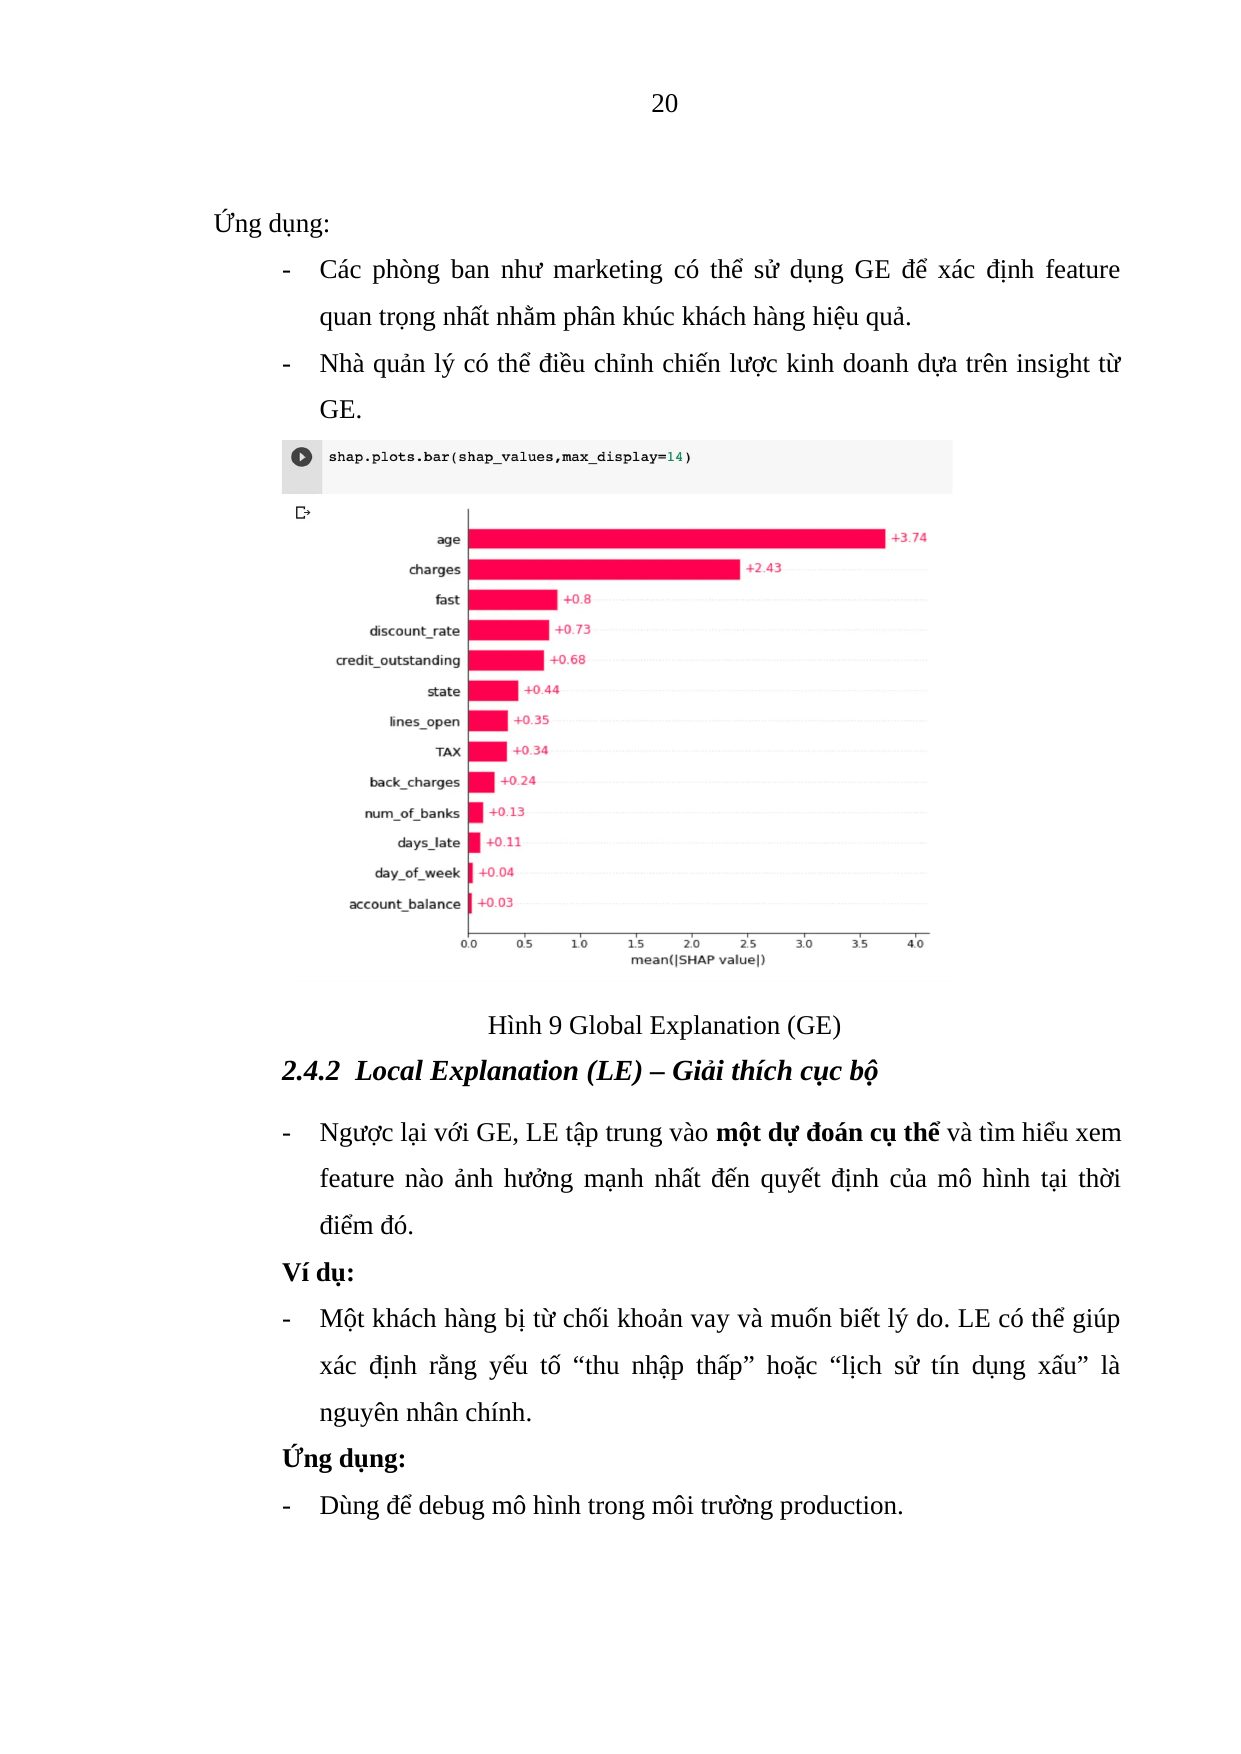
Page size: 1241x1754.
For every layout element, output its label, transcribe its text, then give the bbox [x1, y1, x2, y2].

list Dùng để debug mô hình trong môi trường production. [282, 1489, 1122, 1520]
text Ứng dụng: [207, 1443, 1122, 1474]
text Ứng dụng: [207, 207, 1122, 238]
subtitle Local Explanation (LE) – Giải thích cục bộ [282, 1053, 1122, 1087]
text Ví dụ: [207, 1256, 1122, 1287]
text Hình 9 Global Explanation (GE) [207, 1009, 1122, 1041]
list Các phòng ban như marketing có thể sử dụng GE để xác định feature quan trọng nhất nhằm phân khúc khách hàng hiệu quả. [282, 253, 1122, 331]
list Nhà quản lý có thể điều chỉnh chiến lược kinh doanh dựa trên insight từ GE. [282, 347, 1122, 424]
list Một khách hàng bị từ chối khoản vay và muốn biết lý do. LE có thể giúp xác định rằng yếu tố “thu nhập thấp” hoặc “lịch sử tín dụng xấu” là nguyên nhân chính. [282, 1303, 1122, 1427]
list Ngược lại với GE, LE tập trung vào một dự đoán cụ thể và tìm hiểu xem feature nào ảnh hưởng mạnh nhất đến quyết định của mô hình tại thời điểm đó. [282, 1116, 1122, 1240]
picture [281, 440, 953, 982]
